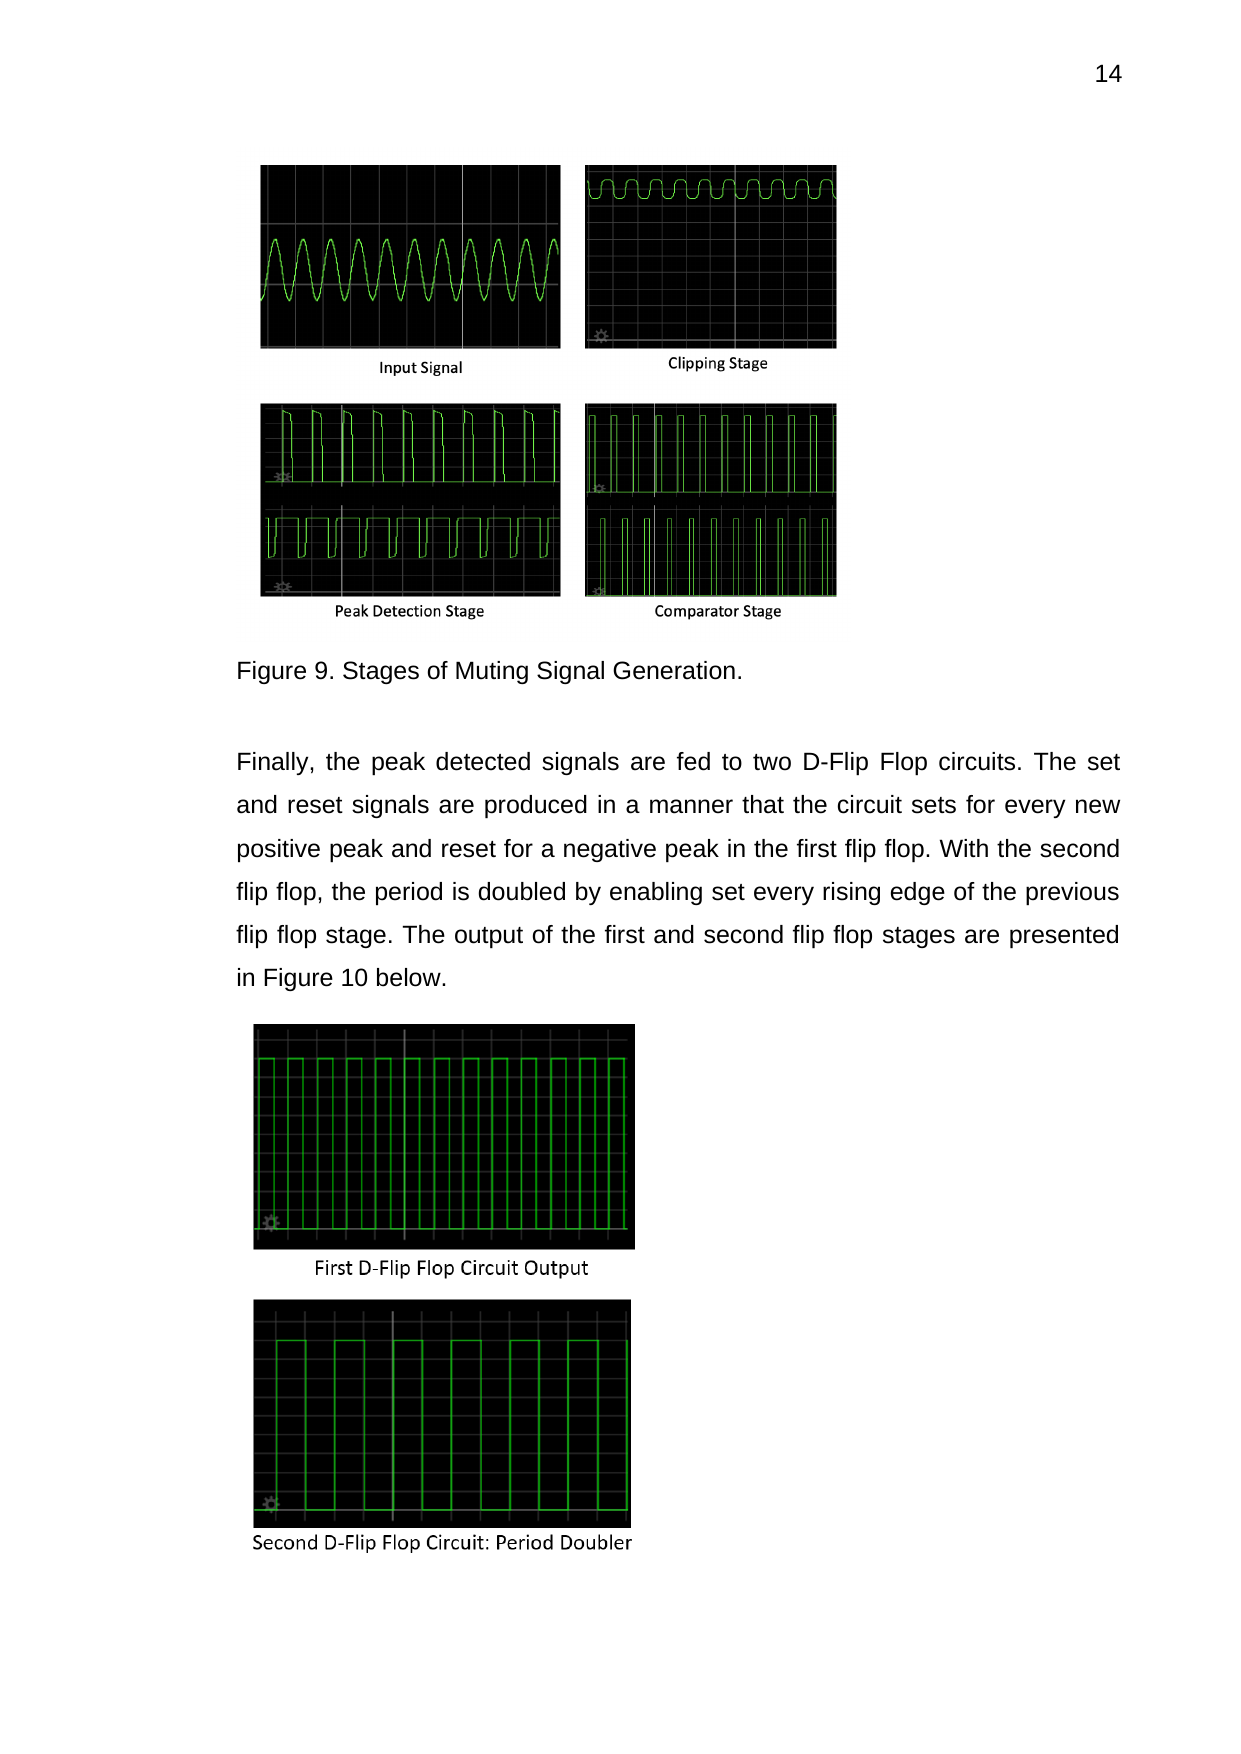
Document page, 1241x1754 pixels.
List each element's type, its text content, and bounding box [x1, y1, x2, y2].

picture [236, 147, 852, 642]
text Finally, the peak detected signals are fed to two D-Flip Flop circuits. The set and reset signals are produced in a manner that the circuit sets for every new positive peak and reset for a negative peak in the first flip flop. With the second flip flop, the period is doubled by enabling set every rising edge of the previous flip flop stage. The output of the first and second flip flop stages are presented in Figure 10 below. [236, 747, 1122, 992]
text Figure 9. Stages of Muting Signal Generation. [236, 656, 1122, 685]
picture [236, 1006, 646, 1561]
